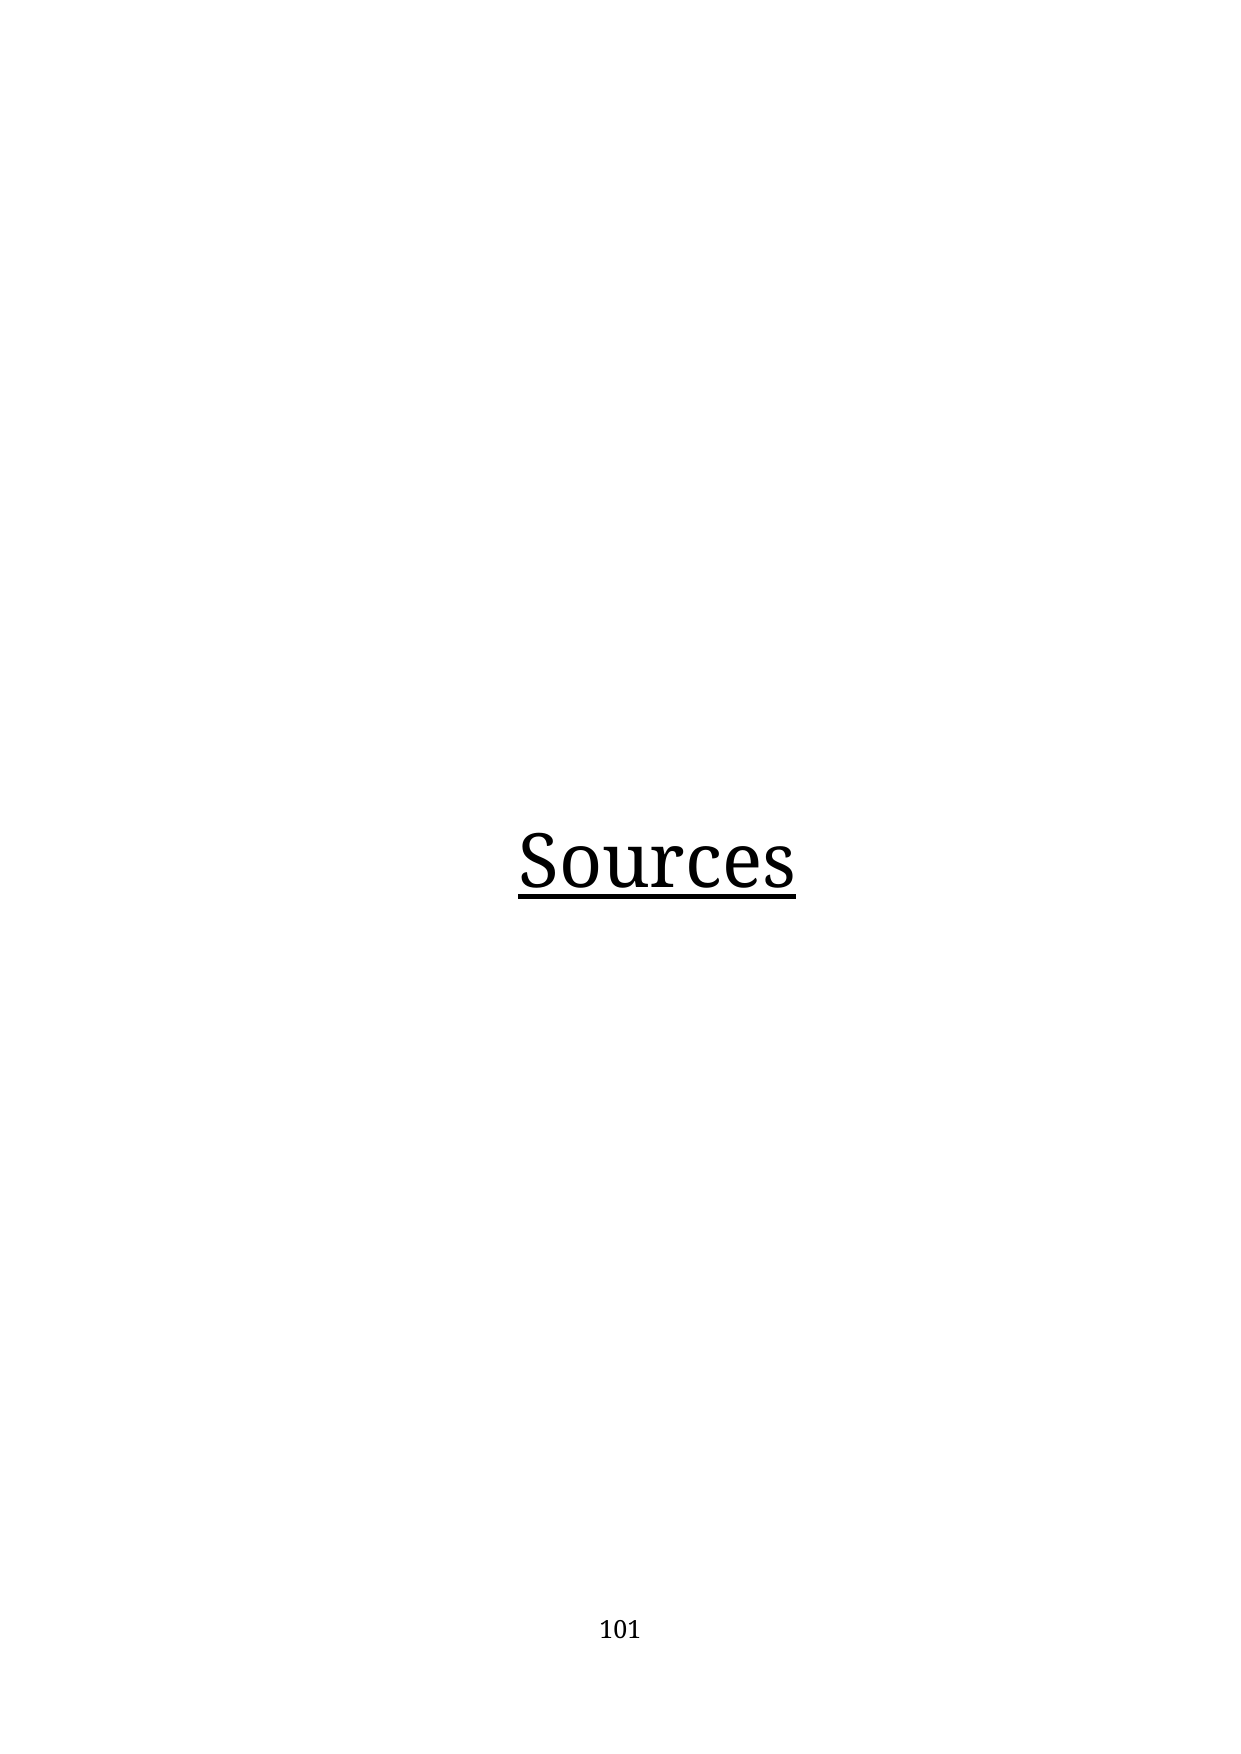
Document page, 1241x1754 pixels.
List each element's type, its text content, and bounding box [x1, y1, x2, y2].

subtitle Sources [222, 808, 1092, 910]
